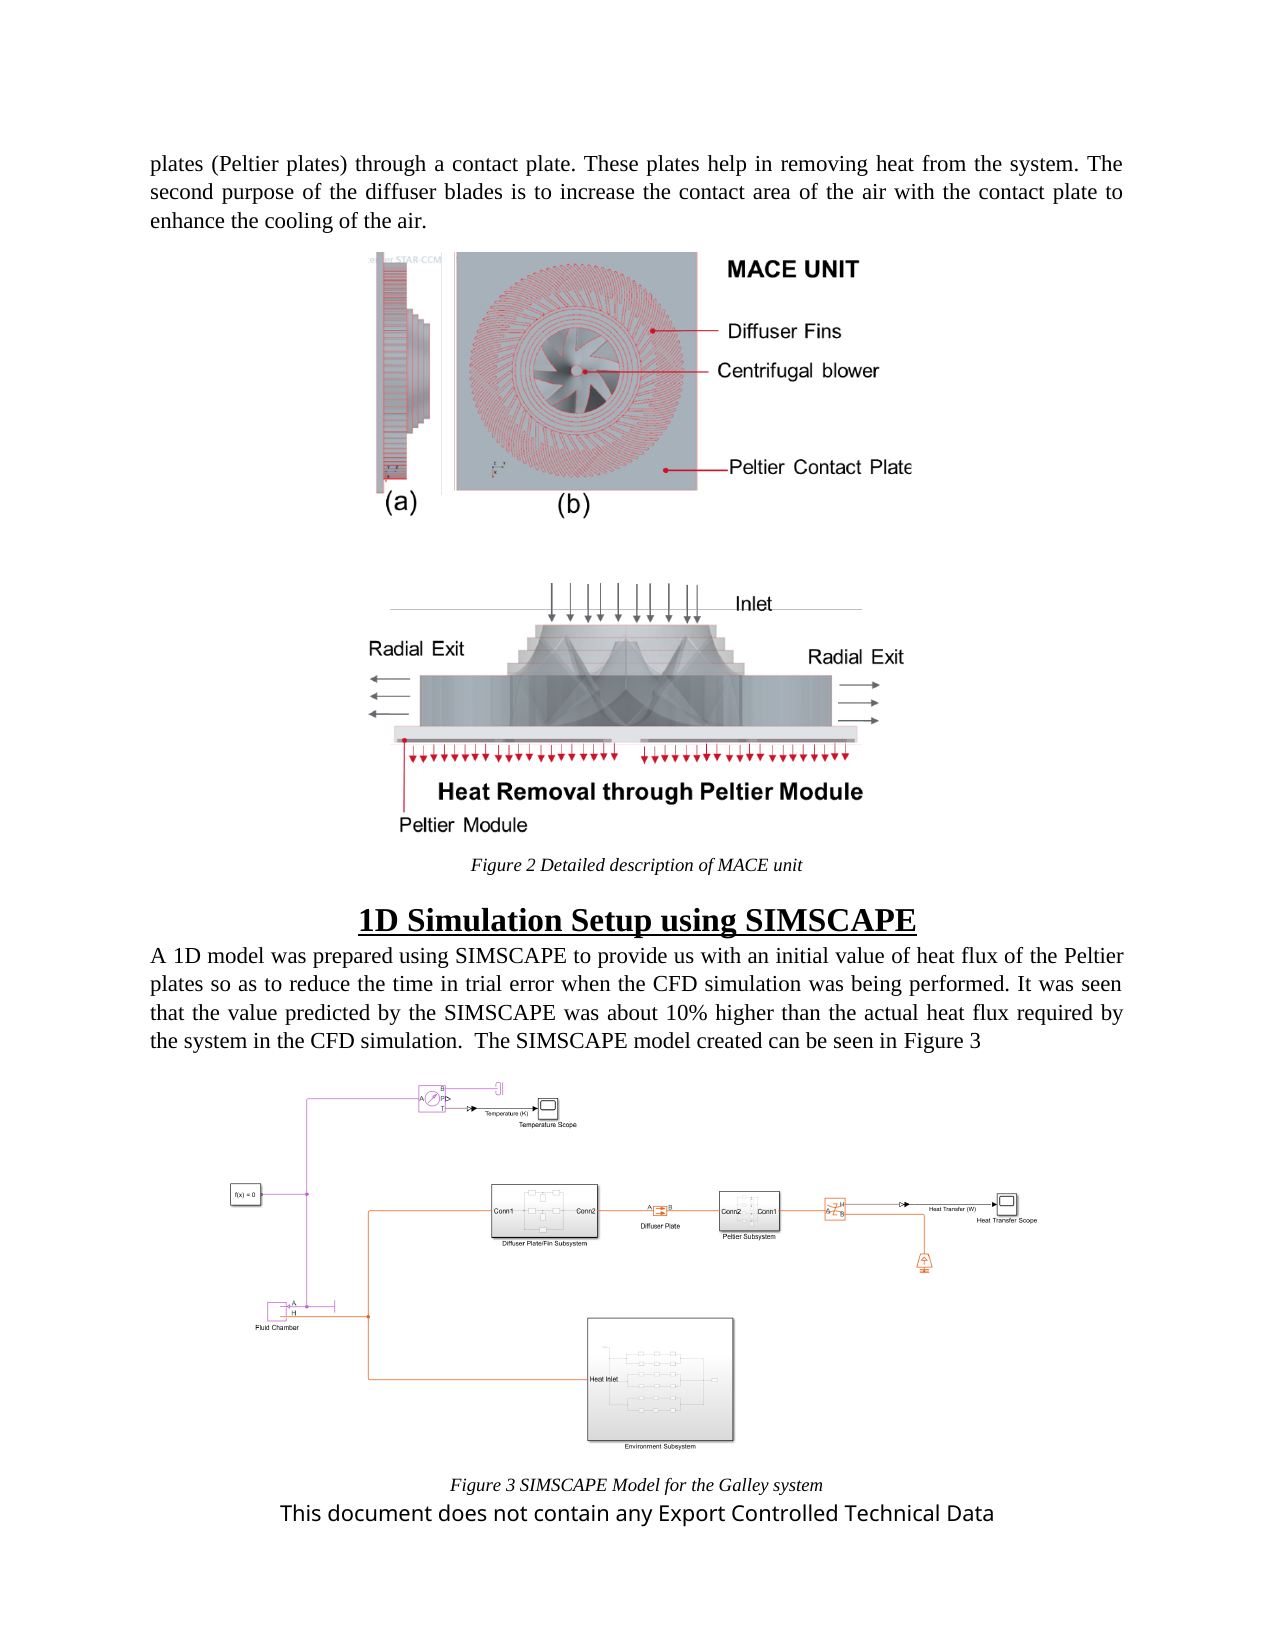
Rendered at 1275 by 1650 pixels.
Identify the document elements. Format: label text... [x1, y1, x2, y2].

text Figure 3 SIMSCAPE Model for the Galley system [150, 1474, 1125, 1495]
picture [220, 1072, 1055, 1455]
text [150, 150, 1125, 233]
text Figure 2 Detailed description of MACE unit [150, 854, 1125, 875]
picture [363, 252, 912, 836]
subtitle 1D Simulation Setup using SIMSCAPE [150, 900, 1125, 939]
text A 1D model was prepared using SIMSCAPE to provide us with an initial value of heat flux of the Peltier plates so as to reduce the time in trial error when the CFD simulation was being performed. It was seen that the value predicted by the SIMSCAPE was about 10% higher than the actual heat flux required by the system in the CFD simulation. The SIMSCAPE model created can be seen in Figure 3 [150, 942, 1125, 1053]
